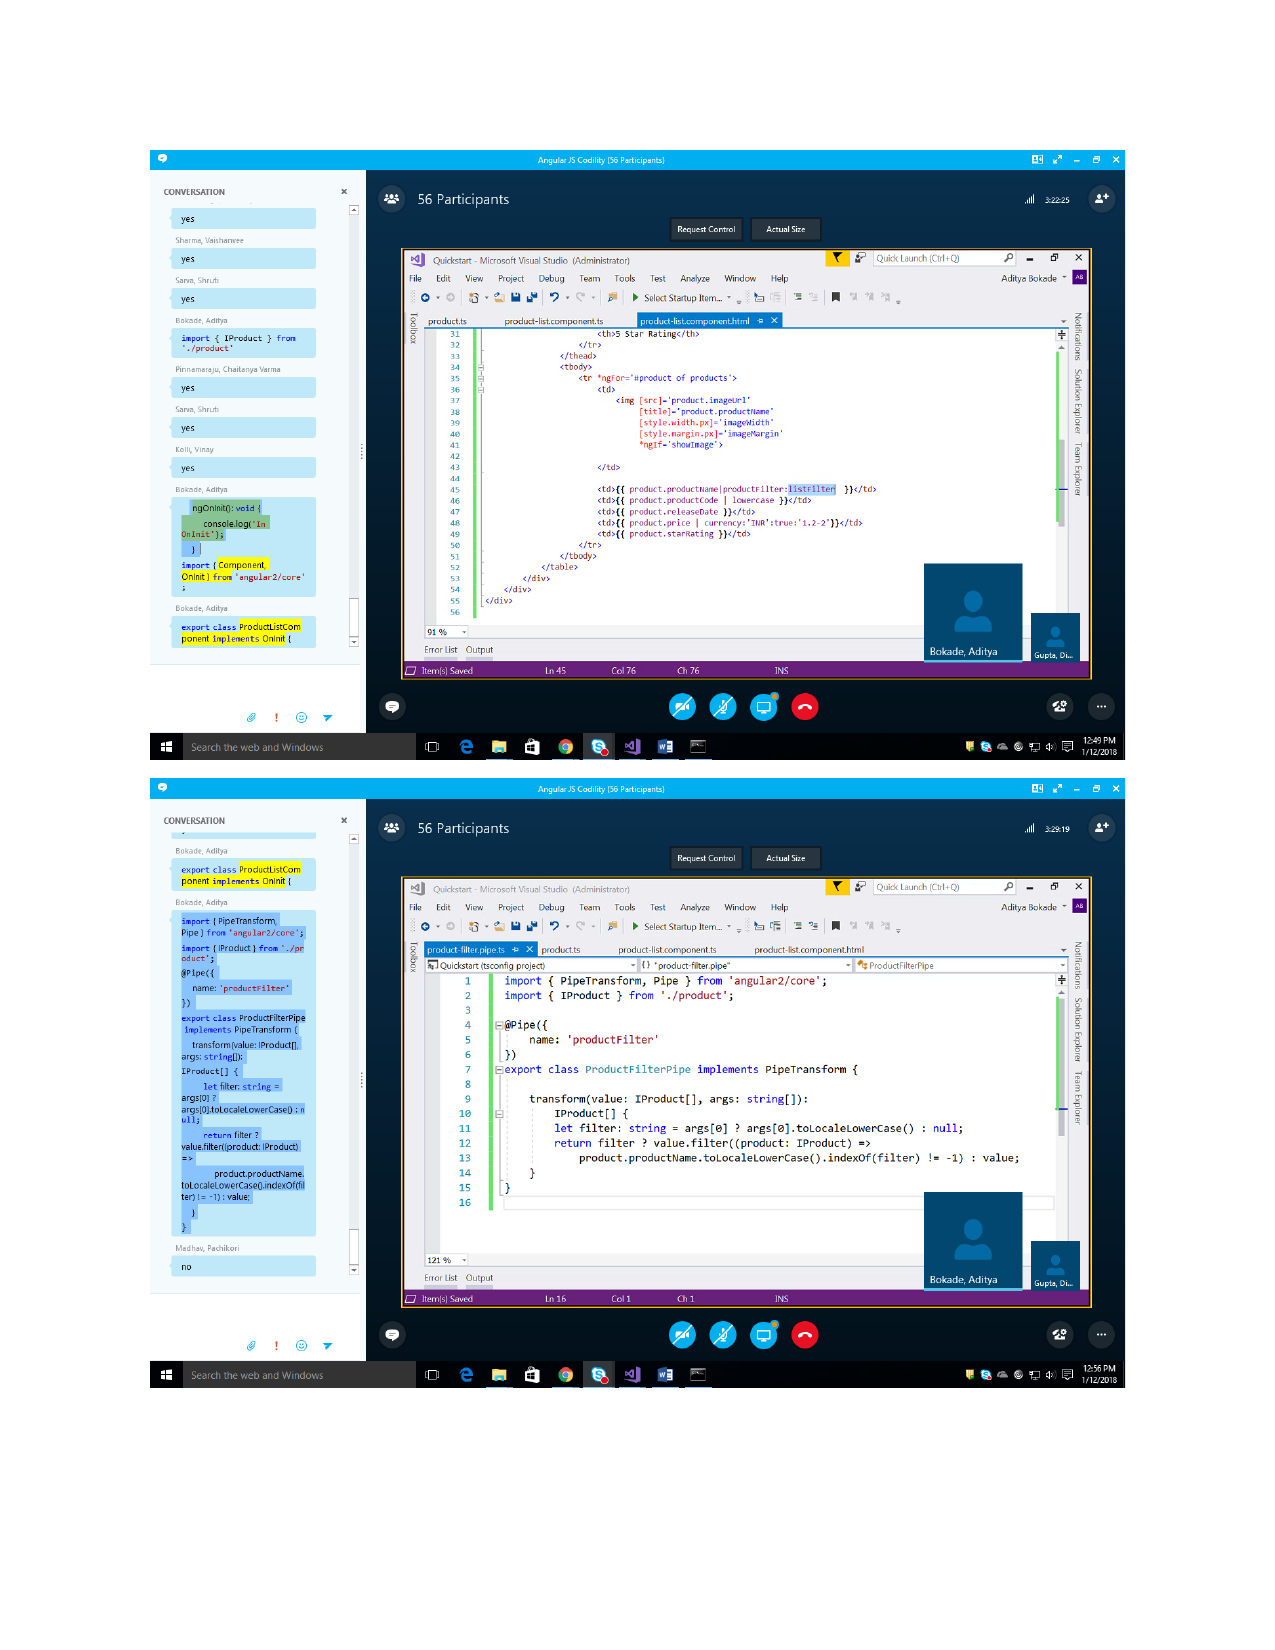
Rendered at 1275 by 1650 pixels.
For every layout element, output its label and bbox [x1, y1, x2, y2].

picture [150, 171, 1125, 760]
picture [150, 800, 1125, 1388]
picture [159, 155, 166, 161]
picture [159, 784, 166, 790]
